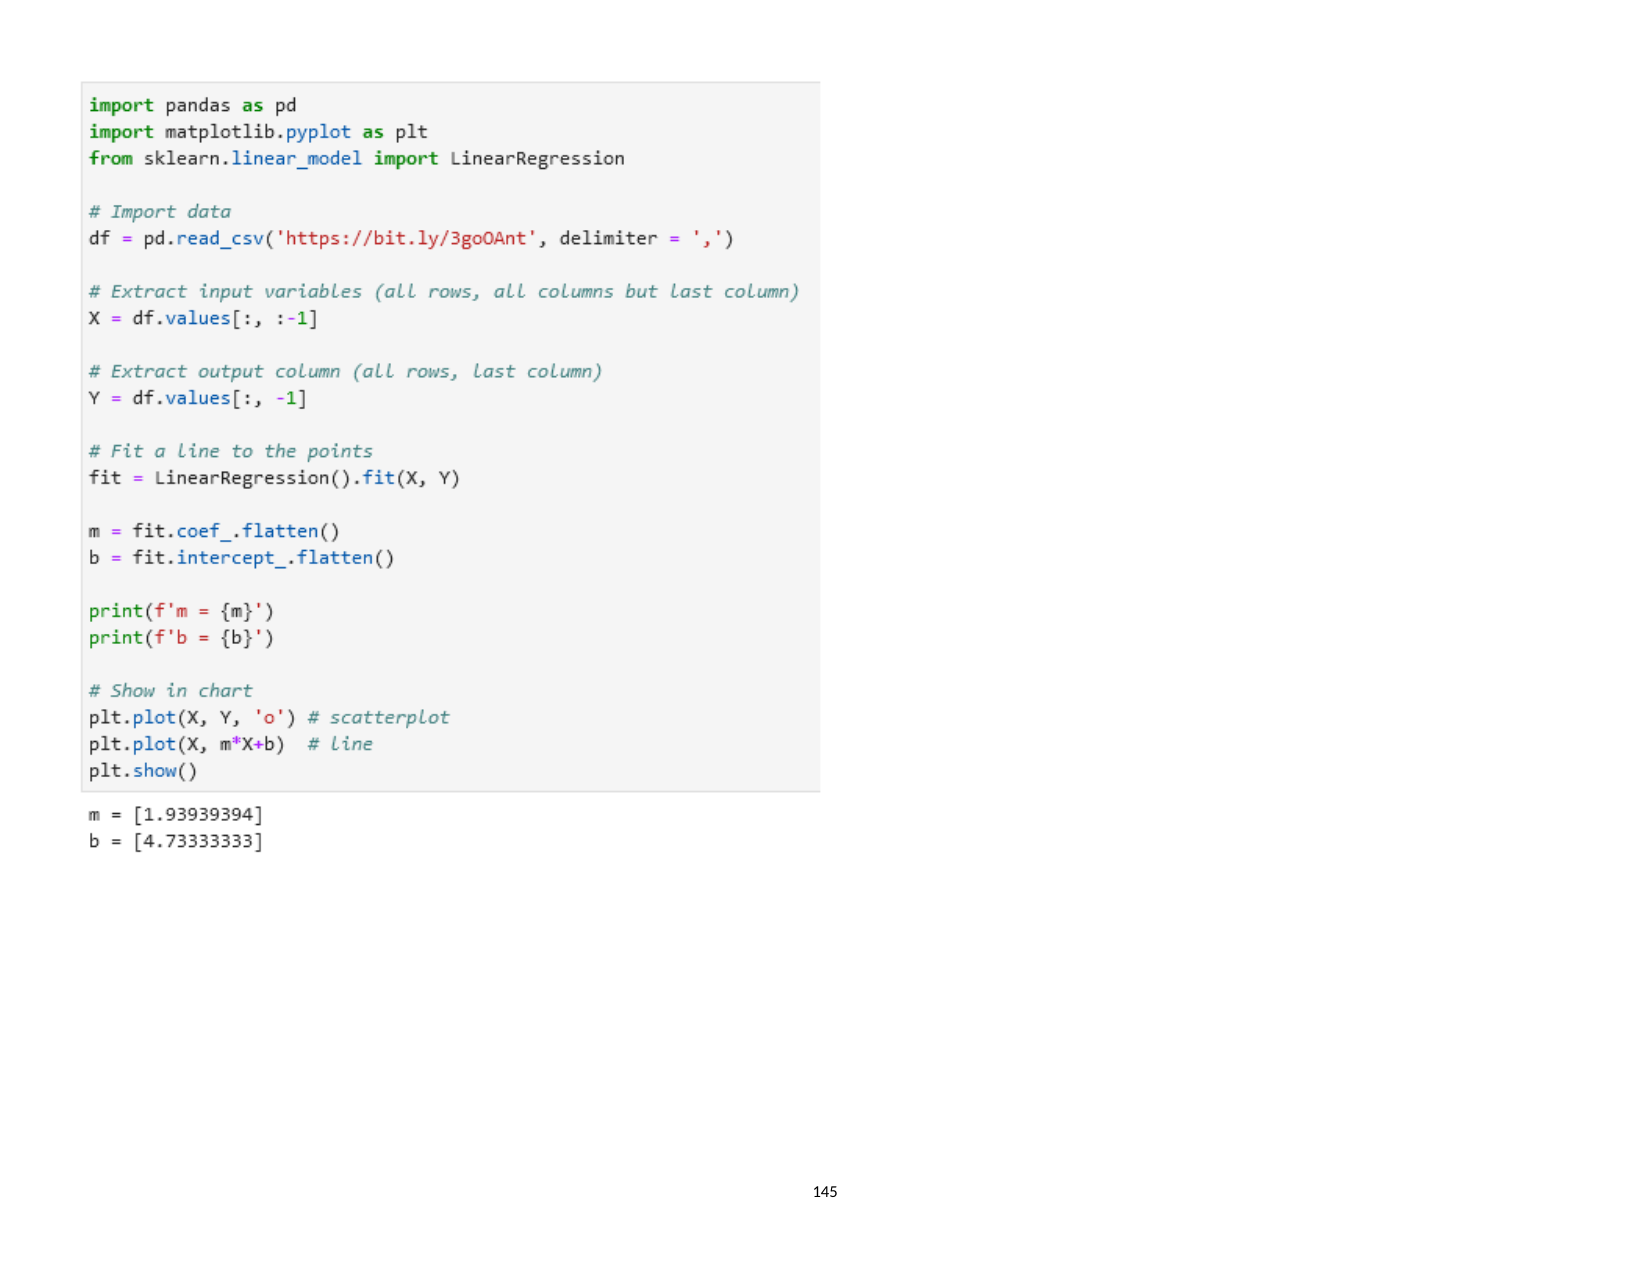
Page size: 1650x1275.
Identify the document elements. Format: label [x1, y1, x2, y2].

picture [75, 75, 821, 860]
